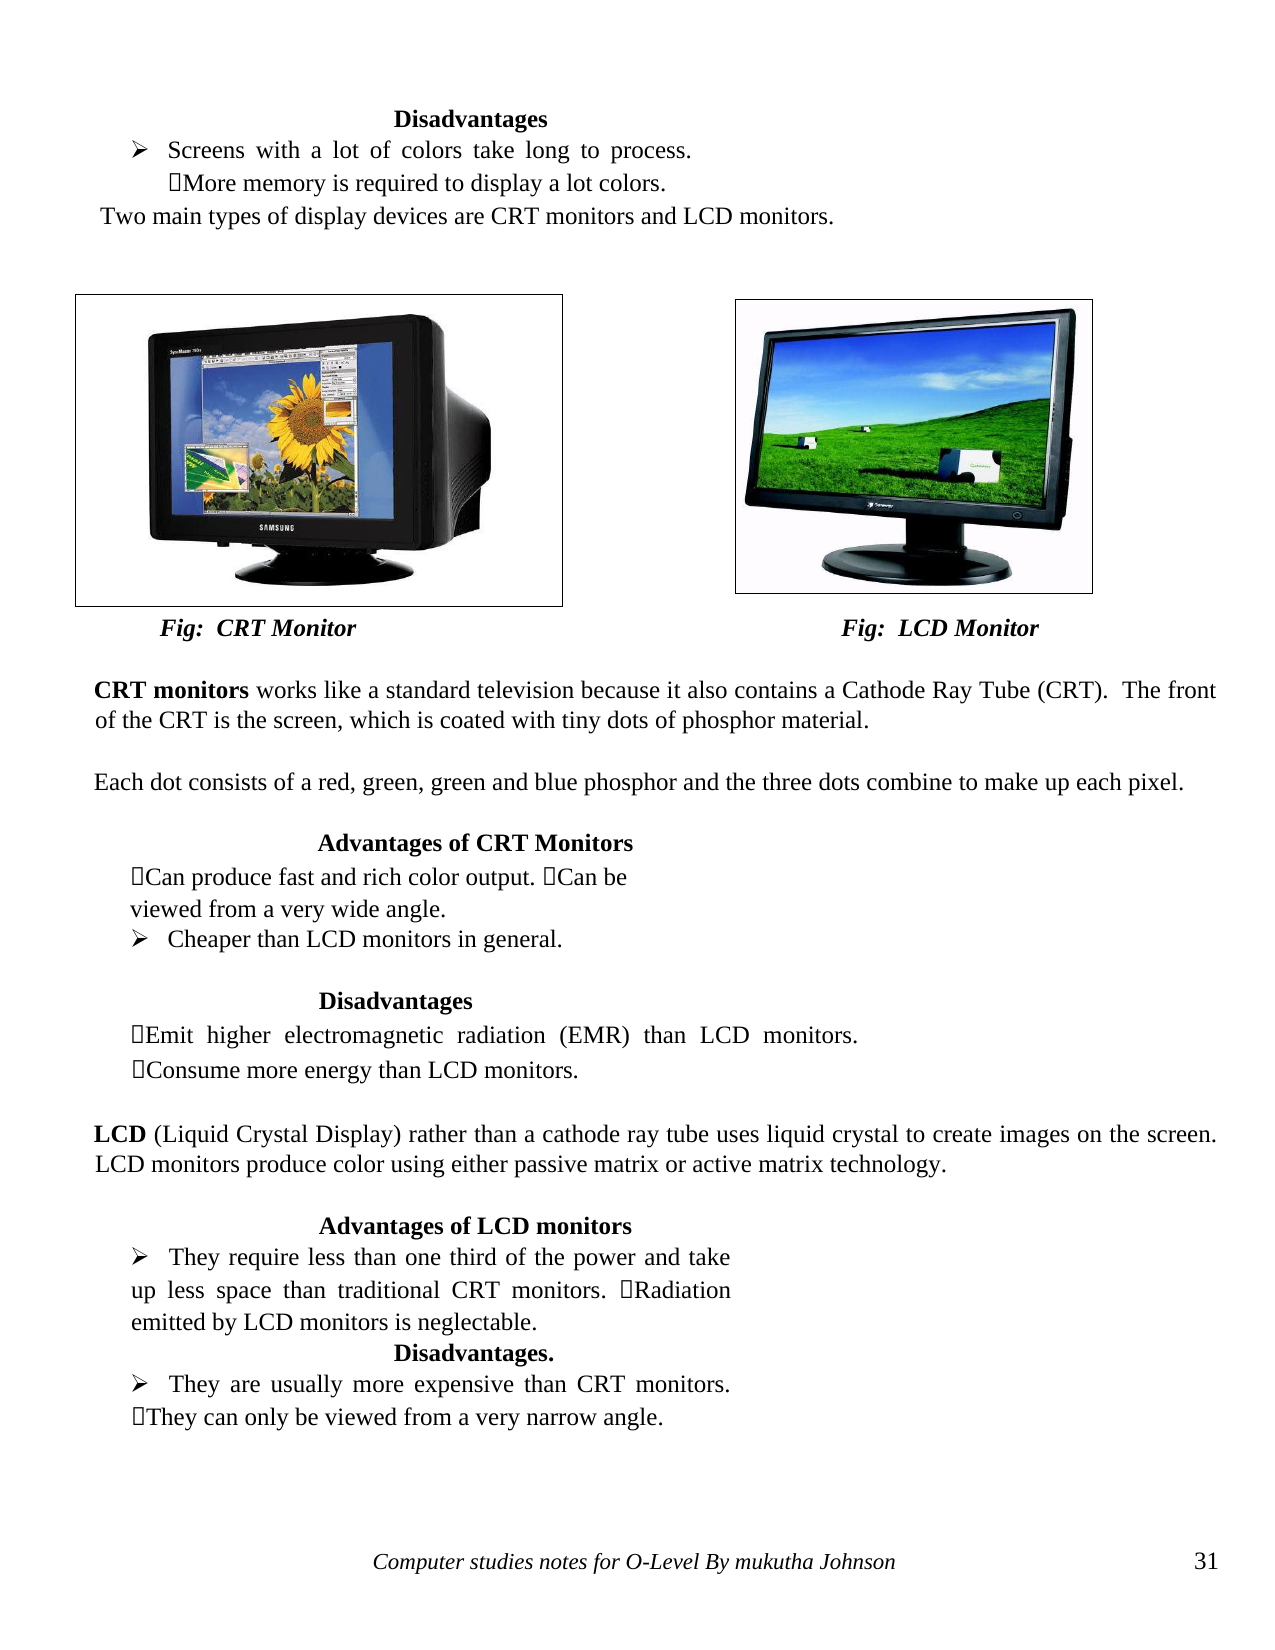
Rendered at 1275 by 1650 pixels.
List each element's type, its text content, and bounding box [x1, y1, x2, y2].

subtitle Disadvantages [394, 104, 1219, 133]
picture [736, 300, 1092, 593]
text Fig: CRT Monitor Fig: LCD Monitor [94, 613, 1219, 642]
list They are usually more expensive than CRT monitors. They can only be viewed from a very narrow angle. [130, 1369, 731, 1433]
text Disadvantages. [394, 1338, 1219, 1366]
subtitle Advantages of LCD monitors [319, 1211, 1219, 1240]
picture [76, 295, 562, 606]
text LCD (Liquid Crystal Display) rather than a cathode ray tube uses liquid crystal to create images on the screen. LCD monitors produce color using either passive matrix or active matrix technology. [94, 1119, 1218, 1178]
text Advantages of CRT Monitors Can produce fast and rich color output. Can be viewed from a very wide angle. [130, 828, 635, 923]
text CRT monitors works like a standard television because it also contains a Cathode Ray Tube (CRT). The front of the CRT is the screen, which is coated with tiny dots of phosphor material. [94, 675, 1218, 733]
text Each dot consists of a red, green, green and blue phosphor and the three dots combine to make up each pixel. [94, 767, 1218, 795]
list Cheaper than LCD monitors in general. [130, 924, 692, 953]
subtitle Disadvantages [319, 986, 1219, 1015]
list They require less than one third of the power and take up less space than traditional CRT monitors. Radiation emitted by LCD monitors is neglectable. [130, 1242, 731, 1336]
list Screens with a lot of colors take long to process. More memory is required to display a lot colors. [130, 135, 692, 199]
text Two main types of display devices are CRT monitors and LCD monitors. [94, 201, 1218, 230]
text Emit higher electromagnetic radiation (EMR) than LCD monitors. Consume more energy than LCD monitors. [130, 1017, 859, 1086]
